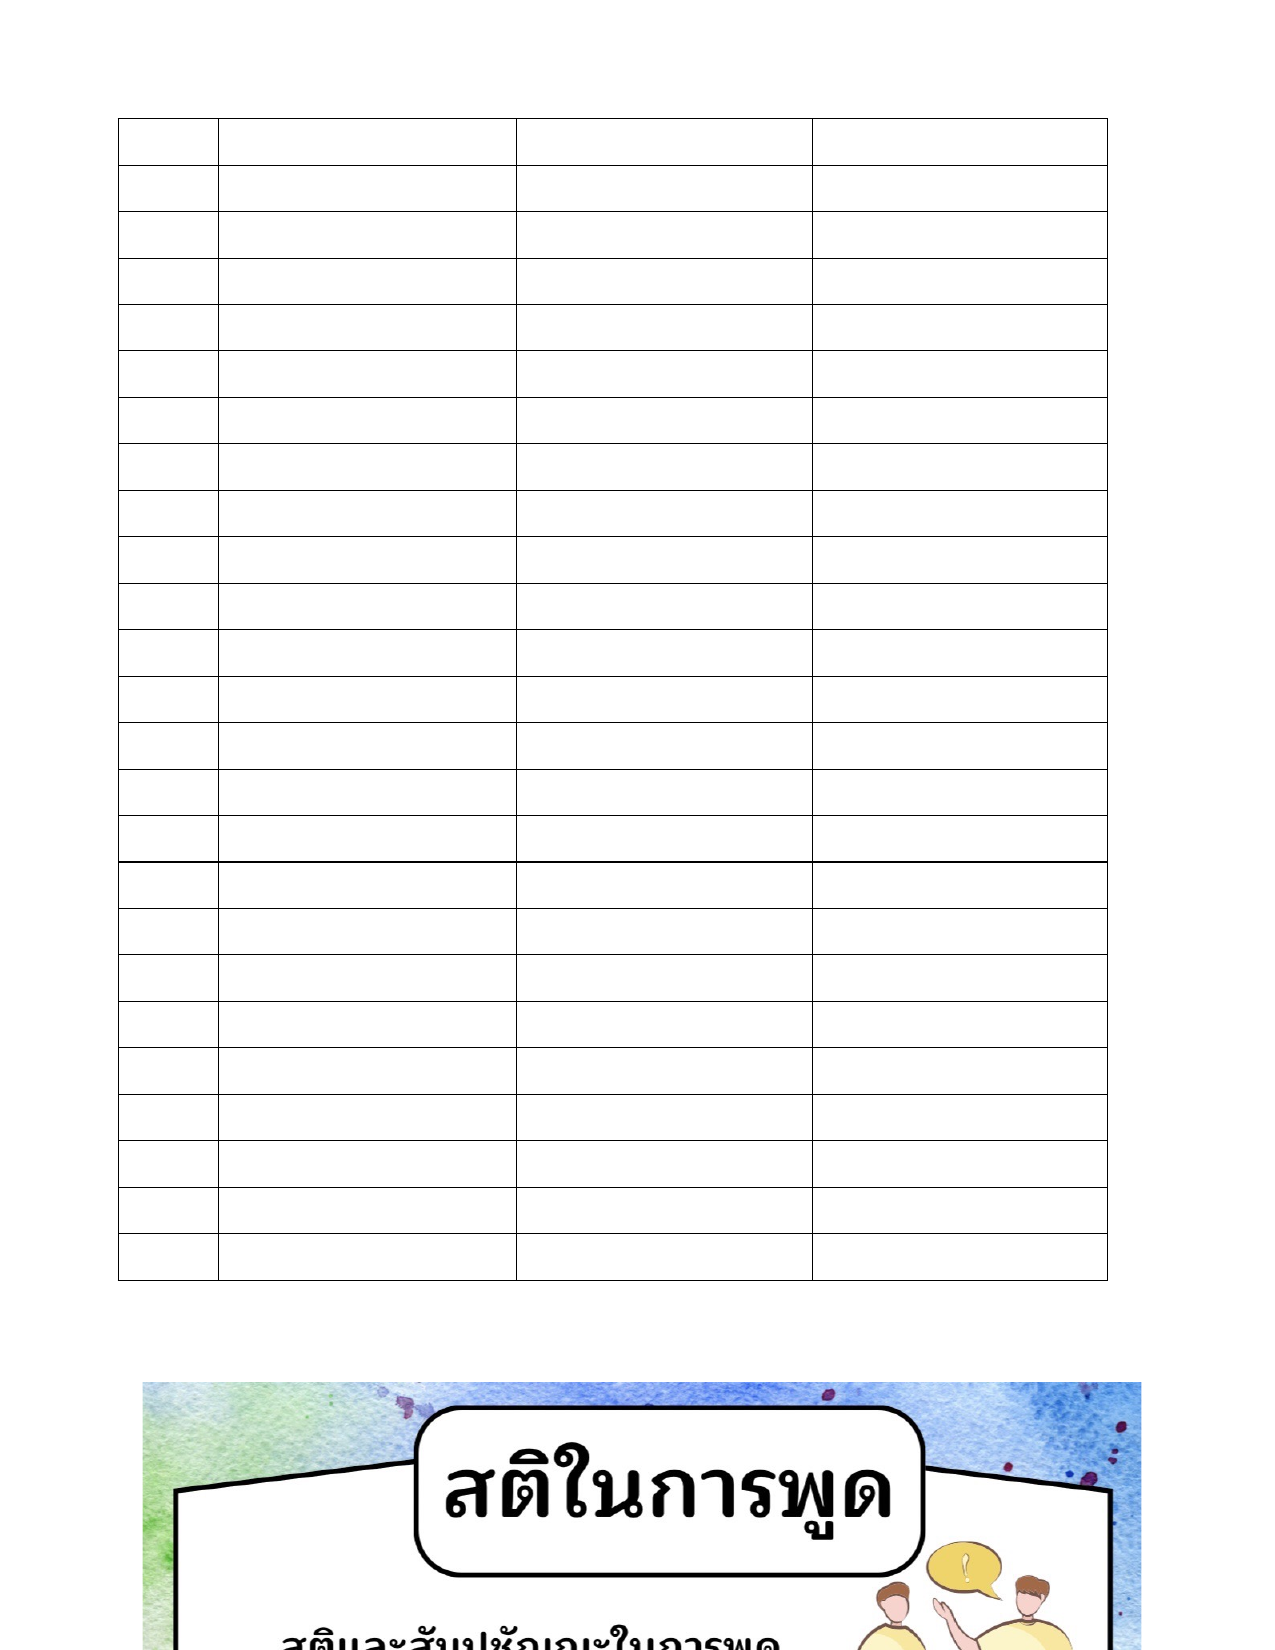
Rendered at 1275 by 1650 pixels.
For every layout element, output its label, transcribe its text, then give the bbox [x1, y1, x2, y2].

table_cell [219, 955, 516, 1001]
table_cell [119, 584, 218, 629]
table_cell [219, 677, 516, 722]
table_cell [517, 955, 812, 1001]
table_cell [813, 491, 1107, 536]
table_cell [517, 584, 812, 629]
table_cell [517, 351, 812, 397]
table_cell [517, 863, 812, 908]
table_cell [119, 1048, 218, 1094]
table_cell [813, 1188, 1107, 1233]
table_cell [219, 1234, 516, 1279]
table_cell [119, 1188, 218, 1233]
table_cell [119, 259, 218, 304]
table_cell [813, 537, 1107, 583]
table_cell [813, 955, 1107, 1001]
table_cell [119, 723, 218, 768]
table_cell [219, 1048, 516, 1094]
table_cell [517, 1095, 812, 1140]
table_cell [219, 816, 516, 861]
table_cell [219, 723, 516, 768]
table_cell [813, 863, 1107, 908]
table_cell [219, 1095, 516, 1140]
table_cell [813, 770, 1107, 815]
table_cell [119, 955, 218, 1001]
table_cell [517, 909, 812, 954]
table_cell [119, 770, 218, 815]
table_cell [517, 398, 812, 443]
table_cell [219, 630, 516, 676]
table_cell [219, 212, 516, 257]
table_cell [517, 1141, 812, 1187]
table_cell [517, 259, 812, 304]
table_cell [517, 816, 812, 861]
table_cell [517, 444, 812, 490]
table_cell [119, 398, 218, 443]
table_cell [517, 1002, 812, 1047]
table_cell [517, 1048, 812, 1094]
table_cell [517, 770, 812, 815]
table_cell [219, 909, 516, 954]
table_cell [119, 677, 218, 722]
table_cell [813, 259, 1107, 304]
table_cell [119, 212, 218, 257]
table_cell [517, 166, 812, 211]
table_cell [813, 909, 1107, 954]
table_cell [119, 863, 218, 908]
table_cell [219, 1188, 516, 1233]
table_cell [119, 537, 218, 583]
table_cell [119, 1141, 218, 1187]
table_cell [119, 1095, 218, 1140]
table_header ลำดับที่ [119, 119, 218, 164]
table_cell [517, 1188, 812, 1233]
table_cell [813, 677, 1107, 722]
table_cell [219, 584, 516, 629]
table_cell [119, 909, 218, 954]
table_cell [119, 1002, 218, 1047]
table_cell [219, 770, 516, 815]
table_cell [219, 491, 516, 536]
table_cell [517, 491, 812, 536]
table_cell [813, 1141, 1107, 1187]
table_header สถิติของสมาธิ [517, 119, 812, 164]
table_cell [813, 723, 1107, 768]
table_cell [119, 491, 218, 536]
table_cell [517, 537, 812, 583]
picture [142, 1382, 1142, 1650]
table_cell [813, 1002, 1107, 1047]
table_header หมายเหตุ [813, 119, 1107, 164]
table_cell [813, 816, 1107, 861]
table_cell [813, 444, 1107, 490]
table_cell [813, 305, 1107, 350]
table_cell [517, 630, 812, 676]
table_cell [813, 351, 1107, 397]
table_cell [219, 166, 516, 211]
table_cell [517, 1234, 812, 1279]
table_cell [813, 1048, 1107, 1094]
table_cell [813, 398, 1107, 443]
table_cell [119, 305, 218, 350]
table_cell [219, 305, 516, 350]
table_cell [813, 212, 1107, 257]
table_cell [813, 166, 1107, 211]
table_cell [517, 723, 812, 768]
table_cell [219, 537, 516, 583]
table_cell [517, 677, 812, 722]
table_cell [119, 351, 218, 397]
table_cell [119, 1234, 218, 1279]
table_cell [219, 1141, 516, 1187]
table_cell [813, 584, 1107, 629]
table_cell [219, 1002, 516, 1047]
table_cell [517, 305, 812, 350]
table_cell [219, 351, 516, 397]
table_cell [219, 398, 516, 443]
table_cell [119, 630, 218, 676]
table_cell [119, 444, 218, 490]
table_cell [813, 630, 1107, 676]
table_cell [517, 212, 812, 257]
table_cell [119, 816, 218, 861]
table_cell [219, 863, 516, 908]
table_cell [813, 1234, 1107, 1279]
table_cell [119, 166, 218, 211]
table_cell [813, 1095, 1107, 1140]
table_header วัน/เดือน/ปี [219, 119, 516, 164]
table_cell [219, 444, 516, 490]
table_cell [219, 259, 516, 304]
